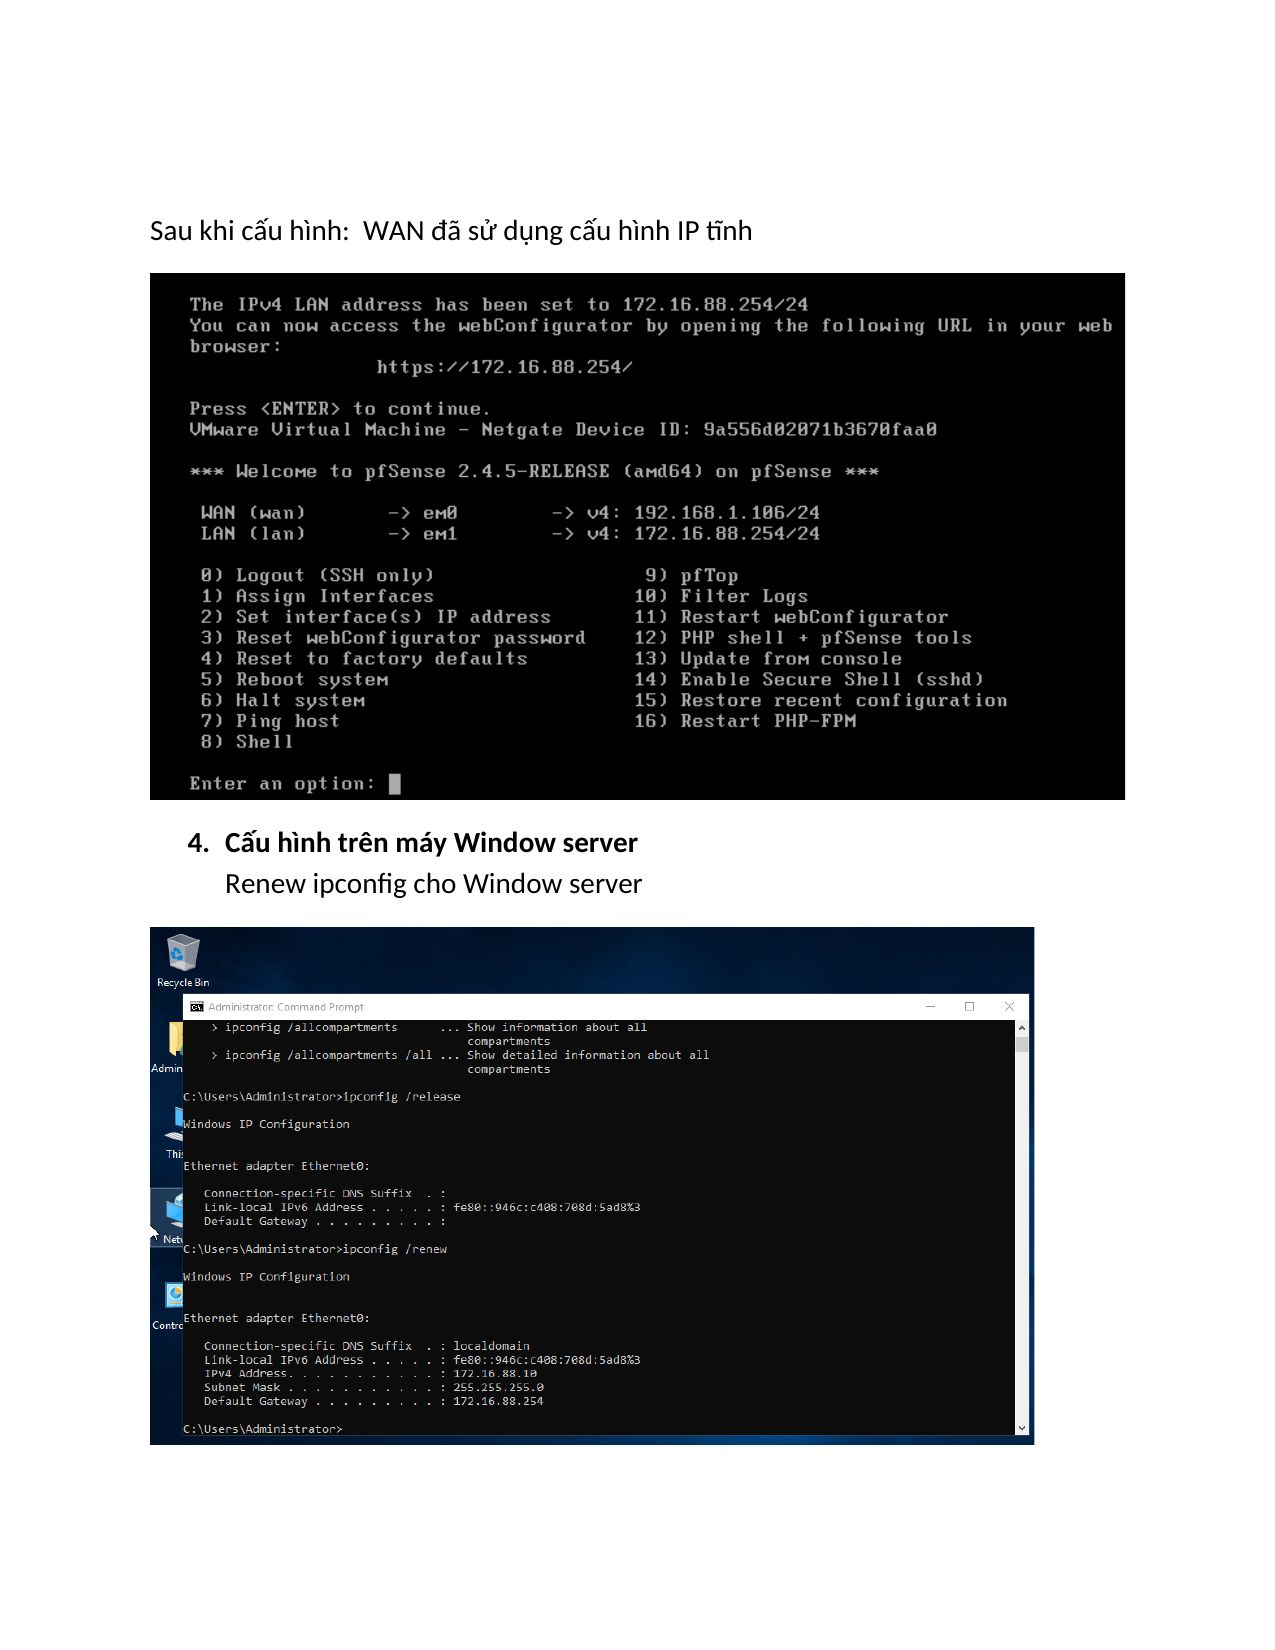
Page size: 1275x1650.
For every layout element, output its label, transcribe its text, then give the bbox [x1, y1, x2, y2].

list Cấu hình trên máy Window server [187, 824, 1125, 860]
picture [150, 273, 1125, 800]
list Renew ipconfig cho Window server [225, 865, 1125, 901]
text Sau khi cấu hình: WAN đã sử dụng cấu hình IP tĩnh [150, 212, 1125, 247]
picture [150, 927, 1035, 1445]
